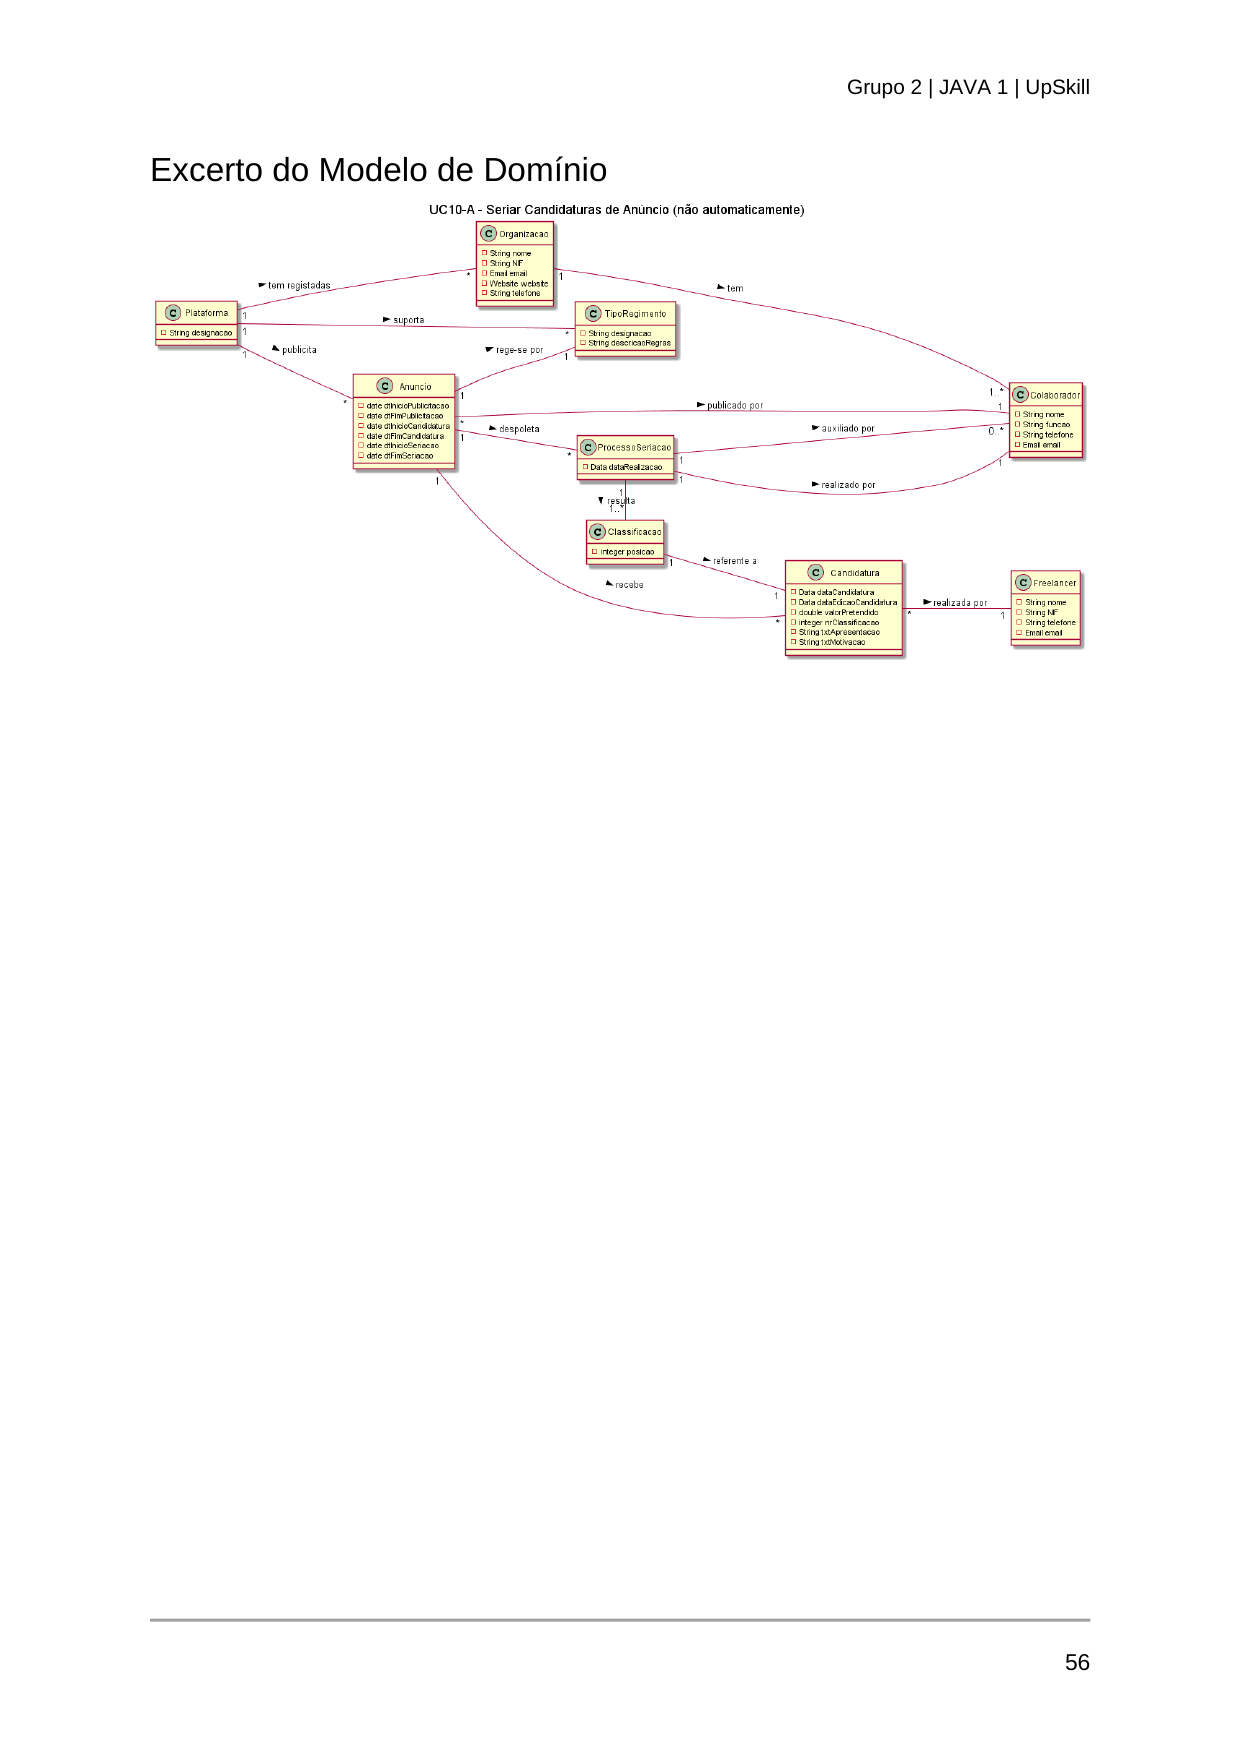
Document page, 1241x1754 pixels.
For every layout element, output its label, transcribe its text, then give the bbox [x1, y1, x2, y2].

subtitle Excerto do Modelo de Domínio [150, 150, 1090, 188]
picture [150, 201, 1091, 664]
